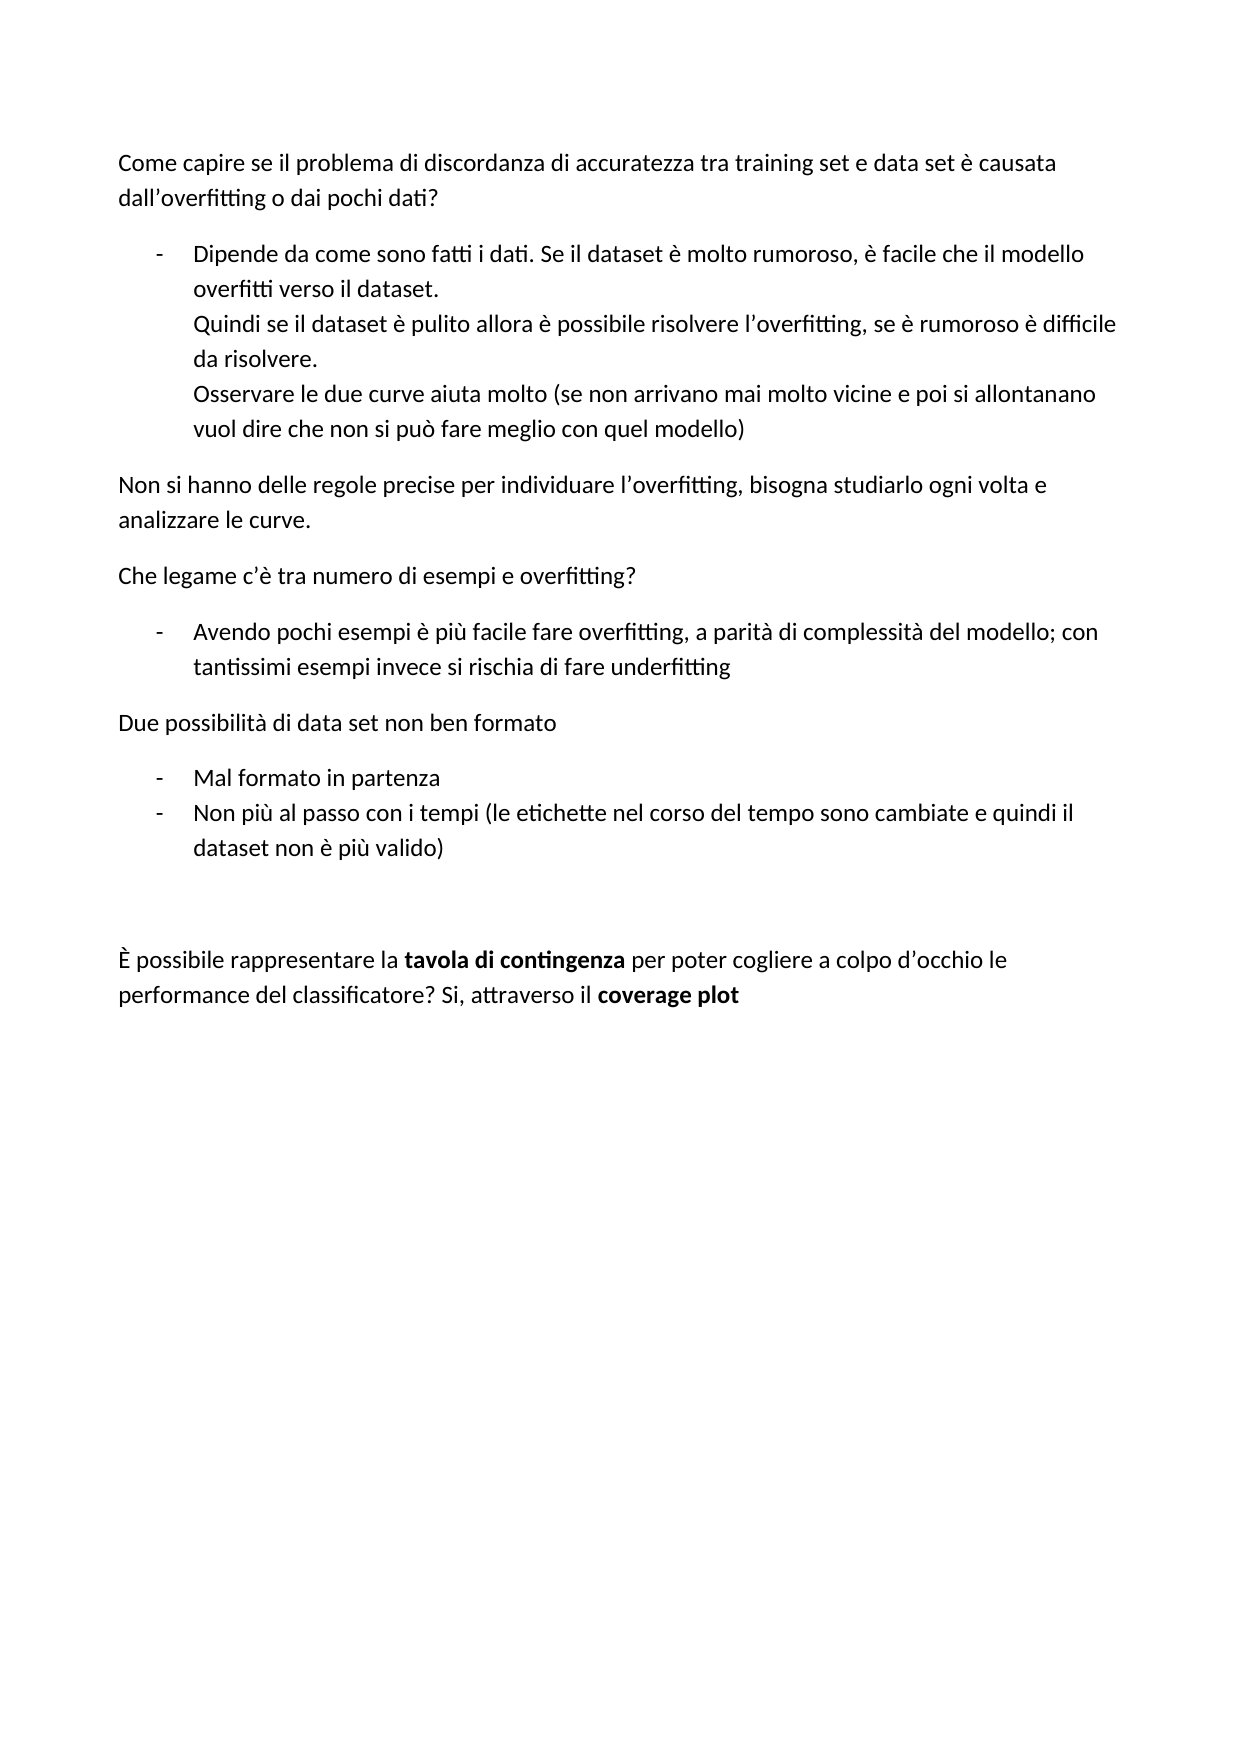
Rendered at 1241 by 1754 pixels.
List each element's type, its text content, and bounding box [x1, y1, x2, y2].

list Avendo pochi esempi è più facile fare overfitting, a parità di complessità del modello; con tantissimi esempi invece si rischia di fare underfitting [156, 616, 1122, 681]
list Dipende da come sono fatti i dati. Se il dataset è molto rumoroso, è facile che il modello overfitti verso il dataset. [156, 238, 1122, 304]
list Non più al passo con i tempi (le etichette nel corso del tempo sono cambiate e quindi il dataset non è più valido) [156, 798, 1122, 863]
list Osservare le due curve aiuta molto (se non arrivano mai molto vicine e poi si allontanano vuol dire che non si può fare meglio con quel modello) [193, 378, 1122, 444]
text Come capire se il problema di discordanza di accuratezza tra training set e data set è causata dall’overfitting o dai pochi dati? [118, 148, 1122, 213]
text Non si hanno delle regole precise per individuare l’overfitting, bisogna studiarlo ogni volta e analizzare le curve. [118, 469, 1122, 535]
text Due possibilità di data set non ben formato [118, 707, 1122, 737]
list Mal formato in partenza [156, 763, 1122, 793]
text È possibile rappresentare la tavola di contingenza per poter cogliere a colpo d’occhio le performance del classificatore? Si, attraverso il coverage plot [118, 944, 1122, 1010]
text Che legame c’è tra numero di esempi e overfitting? [118, 560, 1122, 591]
list Quindi se il dataset è pulito allora è possibile risolvere l’overfitting, se è rumoroso è difficile da risolvere. [193, 308, 1122, 374]
